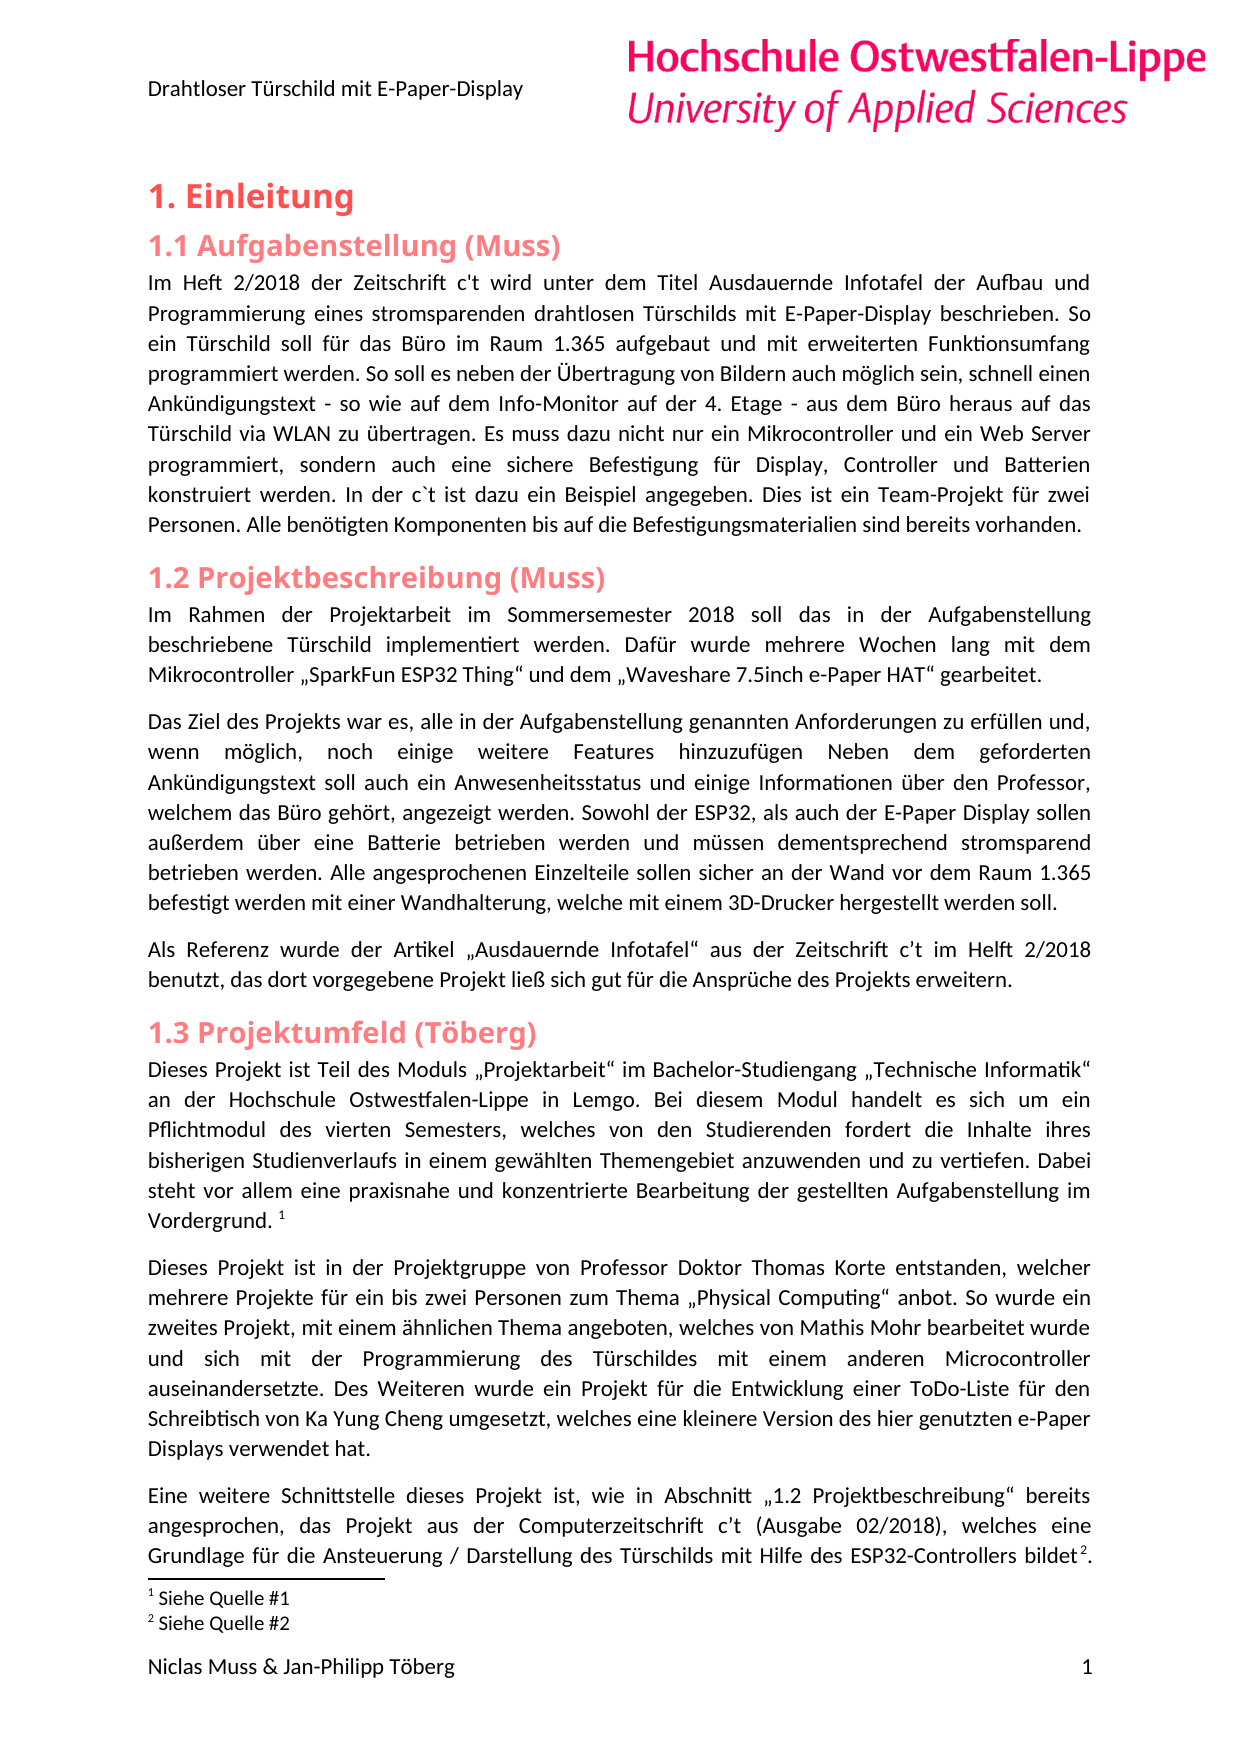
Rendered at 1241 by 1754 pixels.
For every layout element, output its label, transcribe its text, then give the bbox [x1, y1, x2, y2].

text Im Heft 2/2018 der Zeitschrift c't wird unter dem Titel Ausdauernde Infotafel der Aufbau und Programmierung eines stromsparenden drahtlosen Türschilds mit E-Paper-Display beschrieben. So ein Türschild soll für das Büro im Raum 1.365 aufgebaut und mit erweiterten Funktionsumfang programmiert werden. So soll es neben der Übertragung von Bildern auch möglich sein, schnell einen Ankündigungstext - so wie auf dem Info-Monitor auf der 4. Etage - aus dem Büro heraus auf das Türschild via WLAN zu übertragen. Es muss dazu nicht nur ein Mikrocontroller und ein Web Server programmiert, sondern auch eine sichere Befestigung für Display, Controller und Batterien konstruiert werden. In der c`t ist dazu ein Beispiel angegeben. Dies ist ein Team-Projekt für zwei Personen. Alle benötigten Komponenten bis auf die Befestigungsmaterialien sind bereits vorhanden. [148, 268, 1093, 538]
text Dieses Projekt ist Teil des Moduls „Projektarbeit“ im Bachelor-Studiengang „Technische Informatik“ an der Hochschule Ostwestfalen-Lippe in Lemgo. Bei diesem Modul handelt es sich um ein Pflichtmodul des vierten Semesters, welches von den Studierenden fordert die Inhalte ihres bisherigen Studienverlaufs in einem gewählten Themengebiet anzuwenden und zu vertiefen. Dabei steht vor allem eine praxisnahe und konzentrierte Bearbeitung der gestellten Aufgabenstellung im Vordergrund. [148, 1055, 1093, 1234]
subtitle 1.2 Projektbeschreibung (Muss) [148, 557, 1093, 597]
subtitle 1.3 Projektumfeld (Töberg) [148, 1012, 1093, 1052]
text Das Ziel des Projekts war es, alle in der Aufgabenstellung genannten Anforderungen zu erfüllen und, wenn möglich, noch einige weitere Features hinzuzufügen Neben dem geforderten Ankündigungstext soll auch ein Anwesenheitsstatus und einige Informationen über den Professor, welchem das Büro gehört, angezeigt werden. Sowohl der ESP32, als auch der E-Paper Display sollen außerdem über eine Batterie betrieben werden und müssen dementsprechend stromsparend betrieben werden. Alle angesprochenen Einzelteile sollen sicher an der Wand vor dem Raum 1.365 befestigt werden mit einer Wandhalterung, welche mit einem 3D-Drucker hergestellt werden soll. [148, 707, 1093, 916]
text Als Referenz wurde der Artikel „Ausdauernde Infotafel“ aus der Zeitschrift c’t im Helft 2/2018 benutzt, das dort vorgegebene Projekt ließ sich gut für die Ansprüche des Projekts erweitern. [148, 935, 1093, 993]
picture [629, 39, 1205, 132]
subtitle 1. Einleitung [148, 173, 1093, 218]
text Im Rahmen der Projektarbeit im Sommersemester 2018 soll das in der Aufgabenstellung beschriebene Türschild implementiert werden. Dafür wurde mehrere Wochen lang mit dem Mikrocontroller „SparkFun ESP32 Thing“ und dem „Waveshare 7.5inch e-Paper HAT“ gearbeitet. [148, 600, 1093, 688]
text Dieses Projekt ist in der Projektgruppe von Professor Doktor Thomas Korte entstanden, welcher mehrere Projekte für ein bis zwei Personen zum Thema „Physical Computing“ anbot. So wurde ein zweites Projekt, mit einem ähnlichen Thema angeboten, welches von Mathis Mohr bearbeitet wurde und sich mit der Programmierung des Türschildes mit einem anderen Microcontroller auseinandersetzte. Des Weiteren wurde ein Projekt für die Entwicklung einer ToDo-Liste für den Schreibtisch von Ka Yung Cheng umgesetzt, welches eine kleinere Version des hier genutzten e-Paper Displays verwendet hat. [148, 1253, 1093, 1462]
subtitle 1.1 Aufgabenstellung (Muss) [148, 226, 1093, 265]
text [148, 1481, 1093, 1570]
